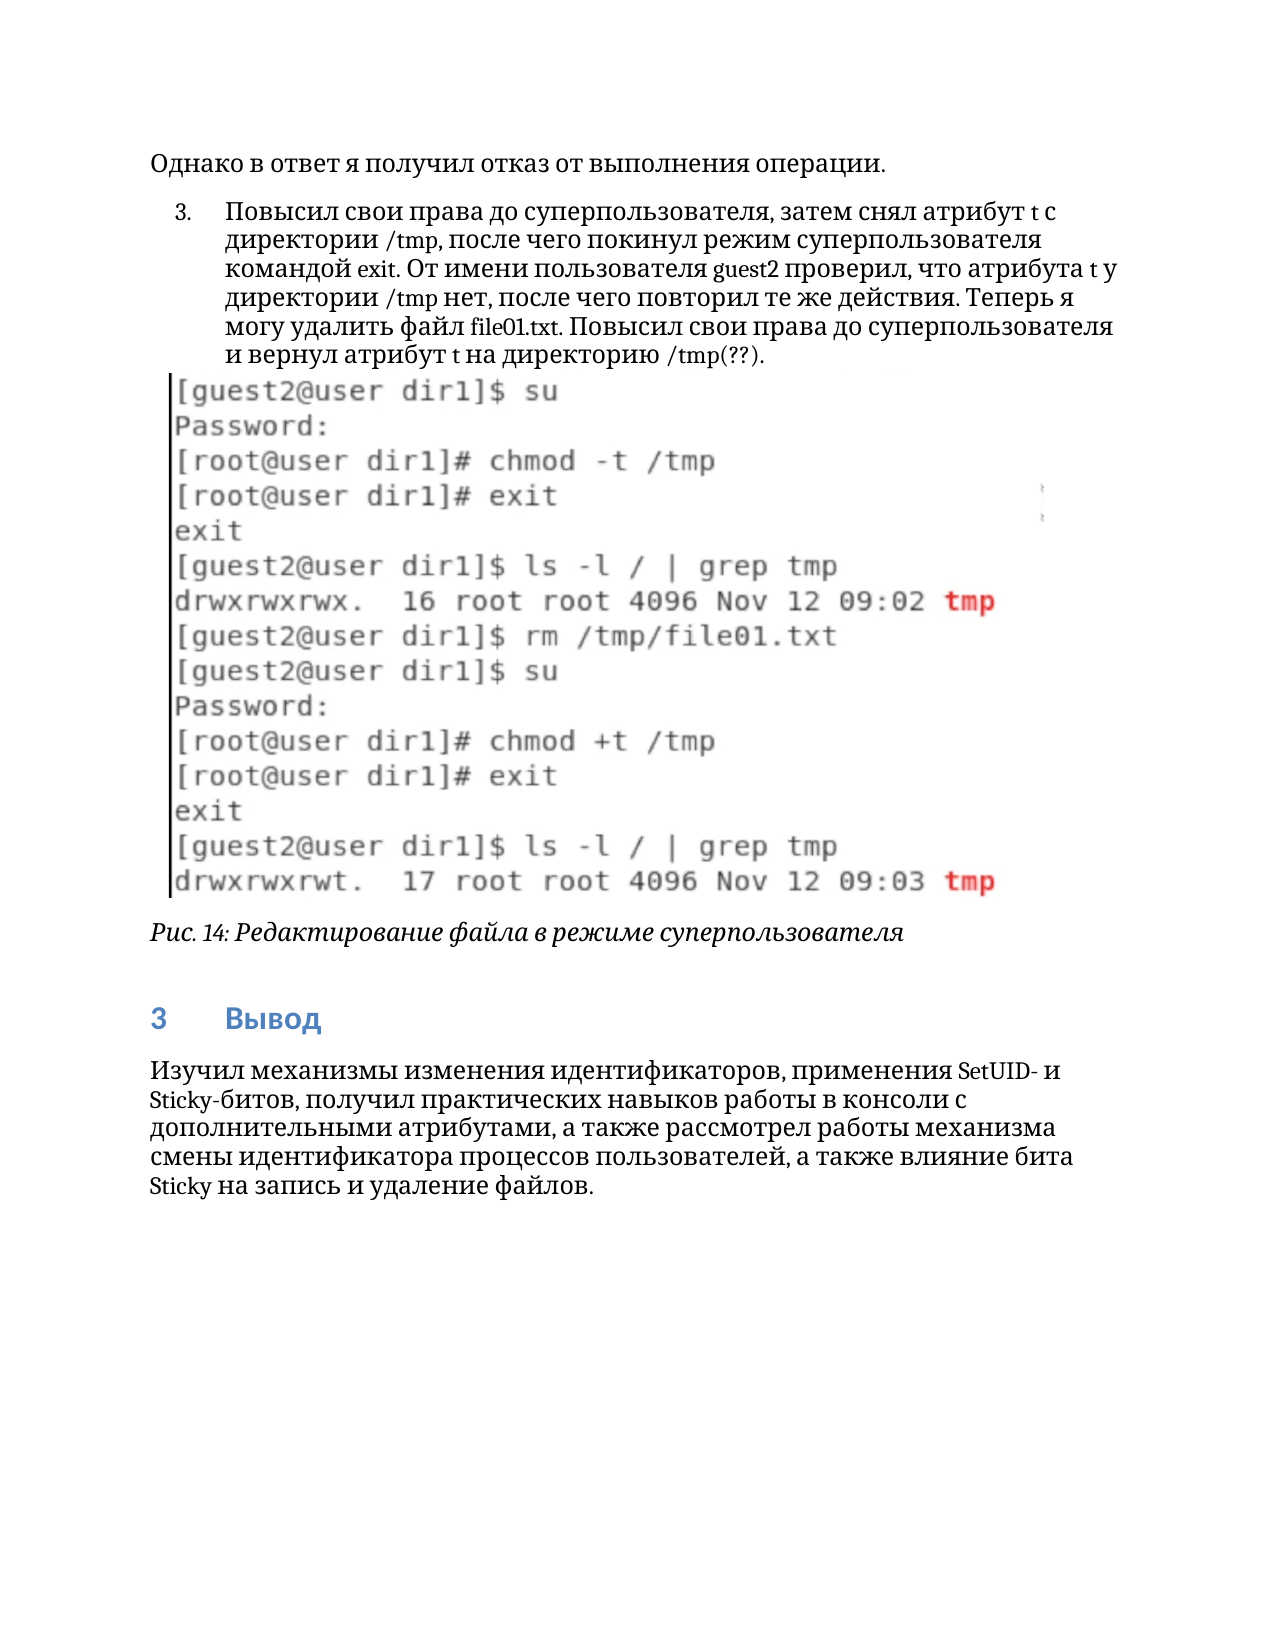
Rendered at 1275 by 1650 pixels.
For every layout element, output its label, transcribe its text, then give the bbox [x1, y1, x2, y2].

picture [168, 373, 1044, 898]
text Изучил механизмы изменения идентификаторов, применения SetUID- и Sticky-битов, получил практических навыков работы в консоли с дополнительными атрибутами, а также рассмотрел работы механизма смены идентификатора процессов пользователей, а также влияние бита Sticky на запись и удаление файлов. [150, 1057, 1125, 1201]
text Однако в ответ я получил отказ от выполнения операции. [150, 150, 1125, 179]
text Рис. 14: Редактирование файла в режиме суперпользователя [150, 918, 1125, 947]
subtitle 3 Вывод [150, 997, 1125, 1038]
list Повысил свои права до суперпользователя, затем снял атрибут t с директории /tmp, после чего покинул режим суперпользователя командой exit. От имени пользователя guest2 проверил, что атрибута t у директории /tmp нет, после чего повторил те же действия. Теперь я могу удалить файл file01.txt. Повысил свои права до суперпользователя и вернул атрибут t на директорию /tmp(??). [175, 197, 1125, 370]
